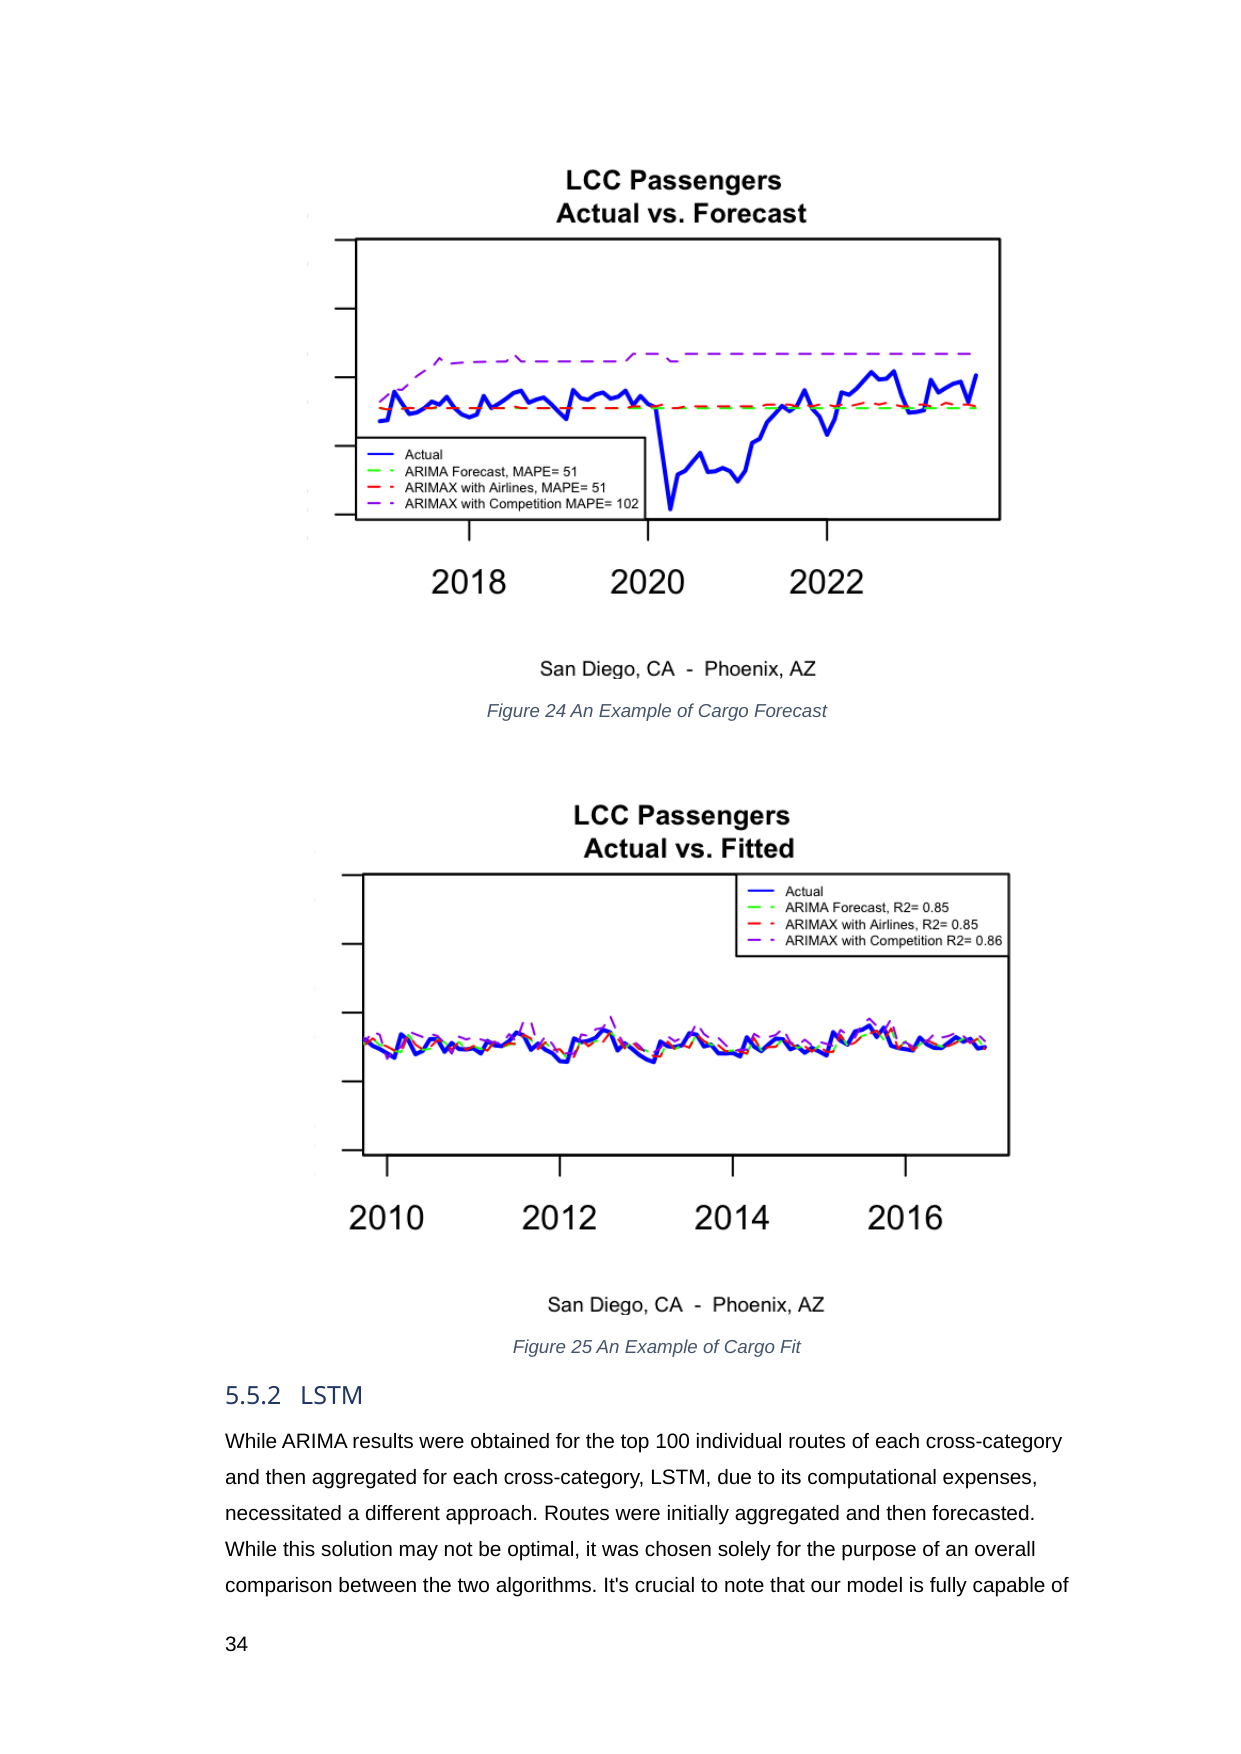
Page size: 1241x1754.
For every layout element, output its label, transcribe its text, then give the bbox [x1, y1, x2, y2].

picture [314, 784, 1017, 1315]
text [225, 1429, 1090, 1597]
subtitle LSTM [225, 1378, 1090, 1412]
picture [307, 150, 1008, 679]
